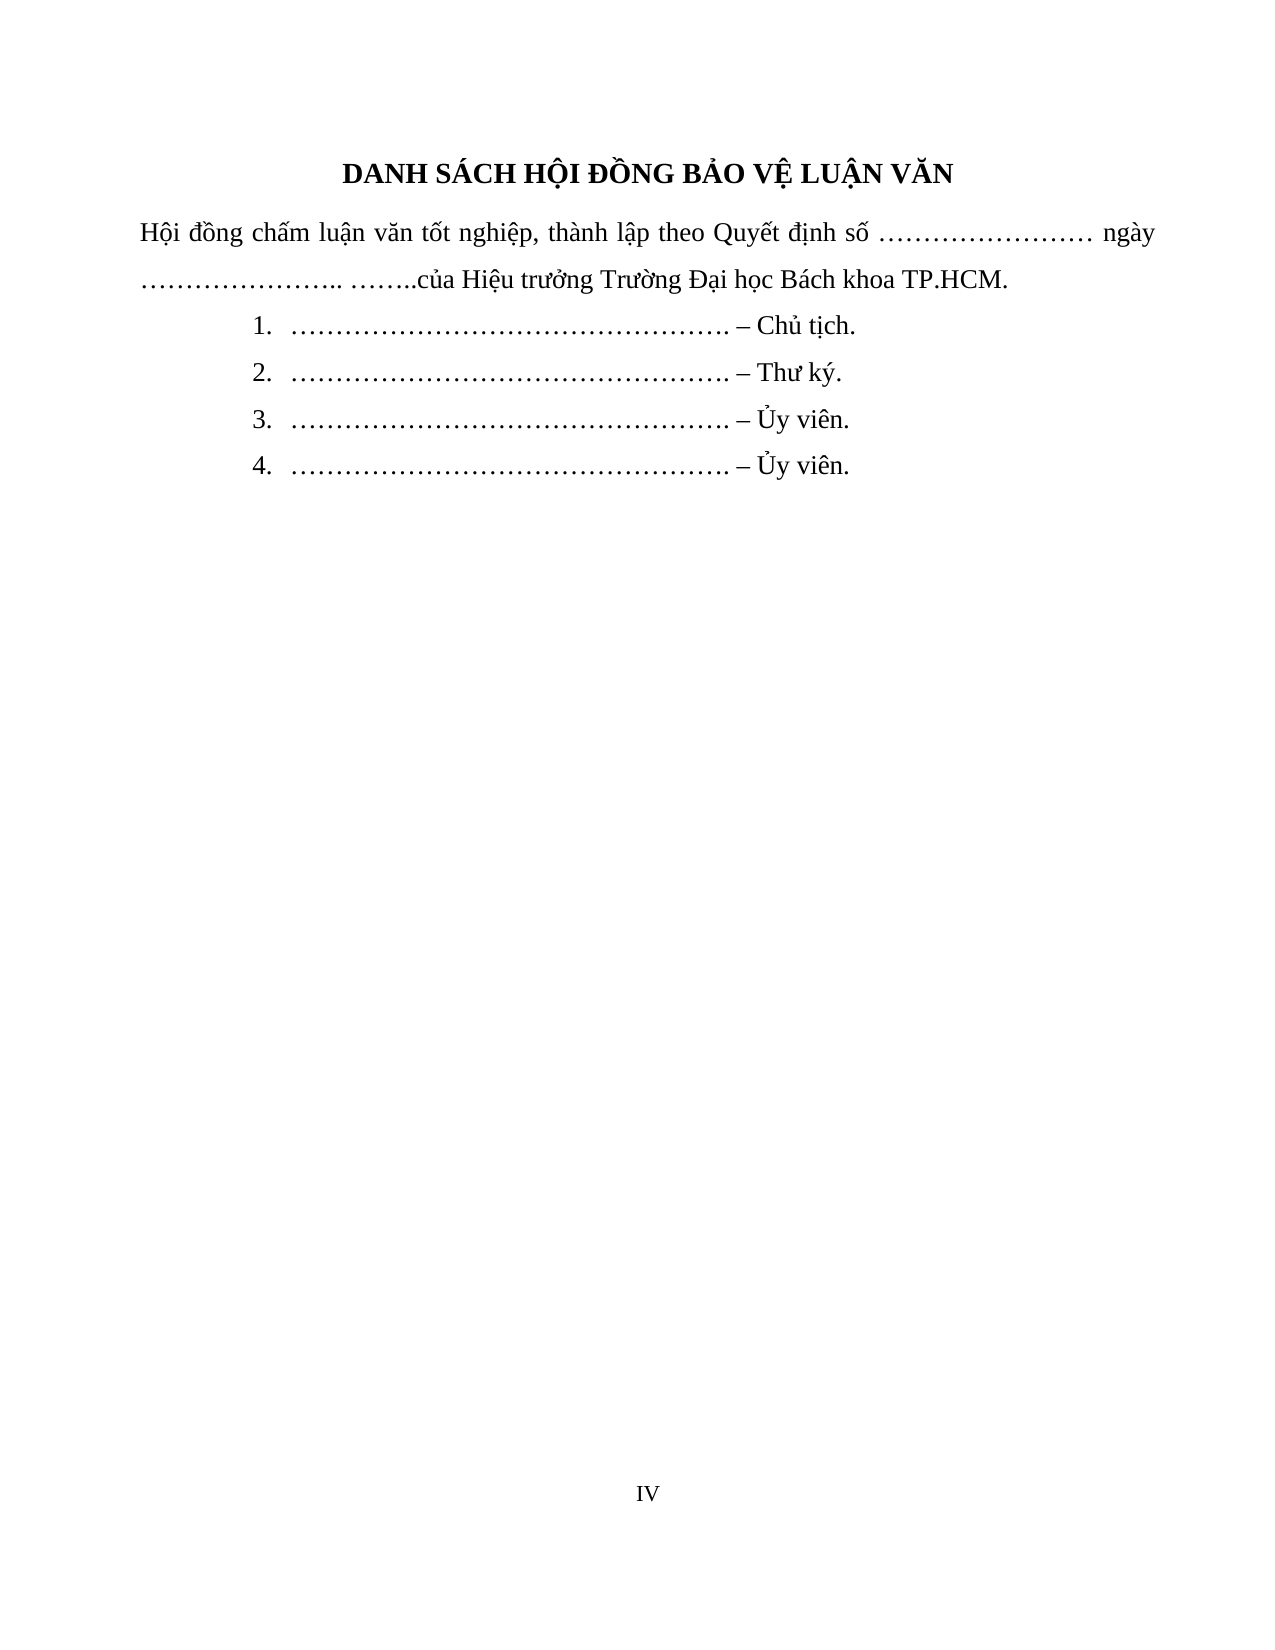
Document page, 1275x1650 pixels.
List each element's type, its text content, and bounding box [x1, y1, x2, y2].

text Hội đồng chấm luận văn tốt nghiệp, thành lập theo Quyết định số …………………… ngày ………………….. ……..của Hiệu trưởng Trường Đại học Bách khoa TP.HCM. [139, 216, 1156, 294]
text DANH SÁCH HỘI ĐỒNG BẢO VỆ LUẬN VĂN [139, 156, 1156, 190]
list …………………………………………. – Chủ tịch. [252, 309, 1156, 341]
list …………………………………………. – Ủy viên. [252, 403, 1156, 434]
list …………………………………………. – Ủy viên. [252, 449, 1156, 481]
list …………………………………………. – Thư ký. [252, 356, 1156, 387]
